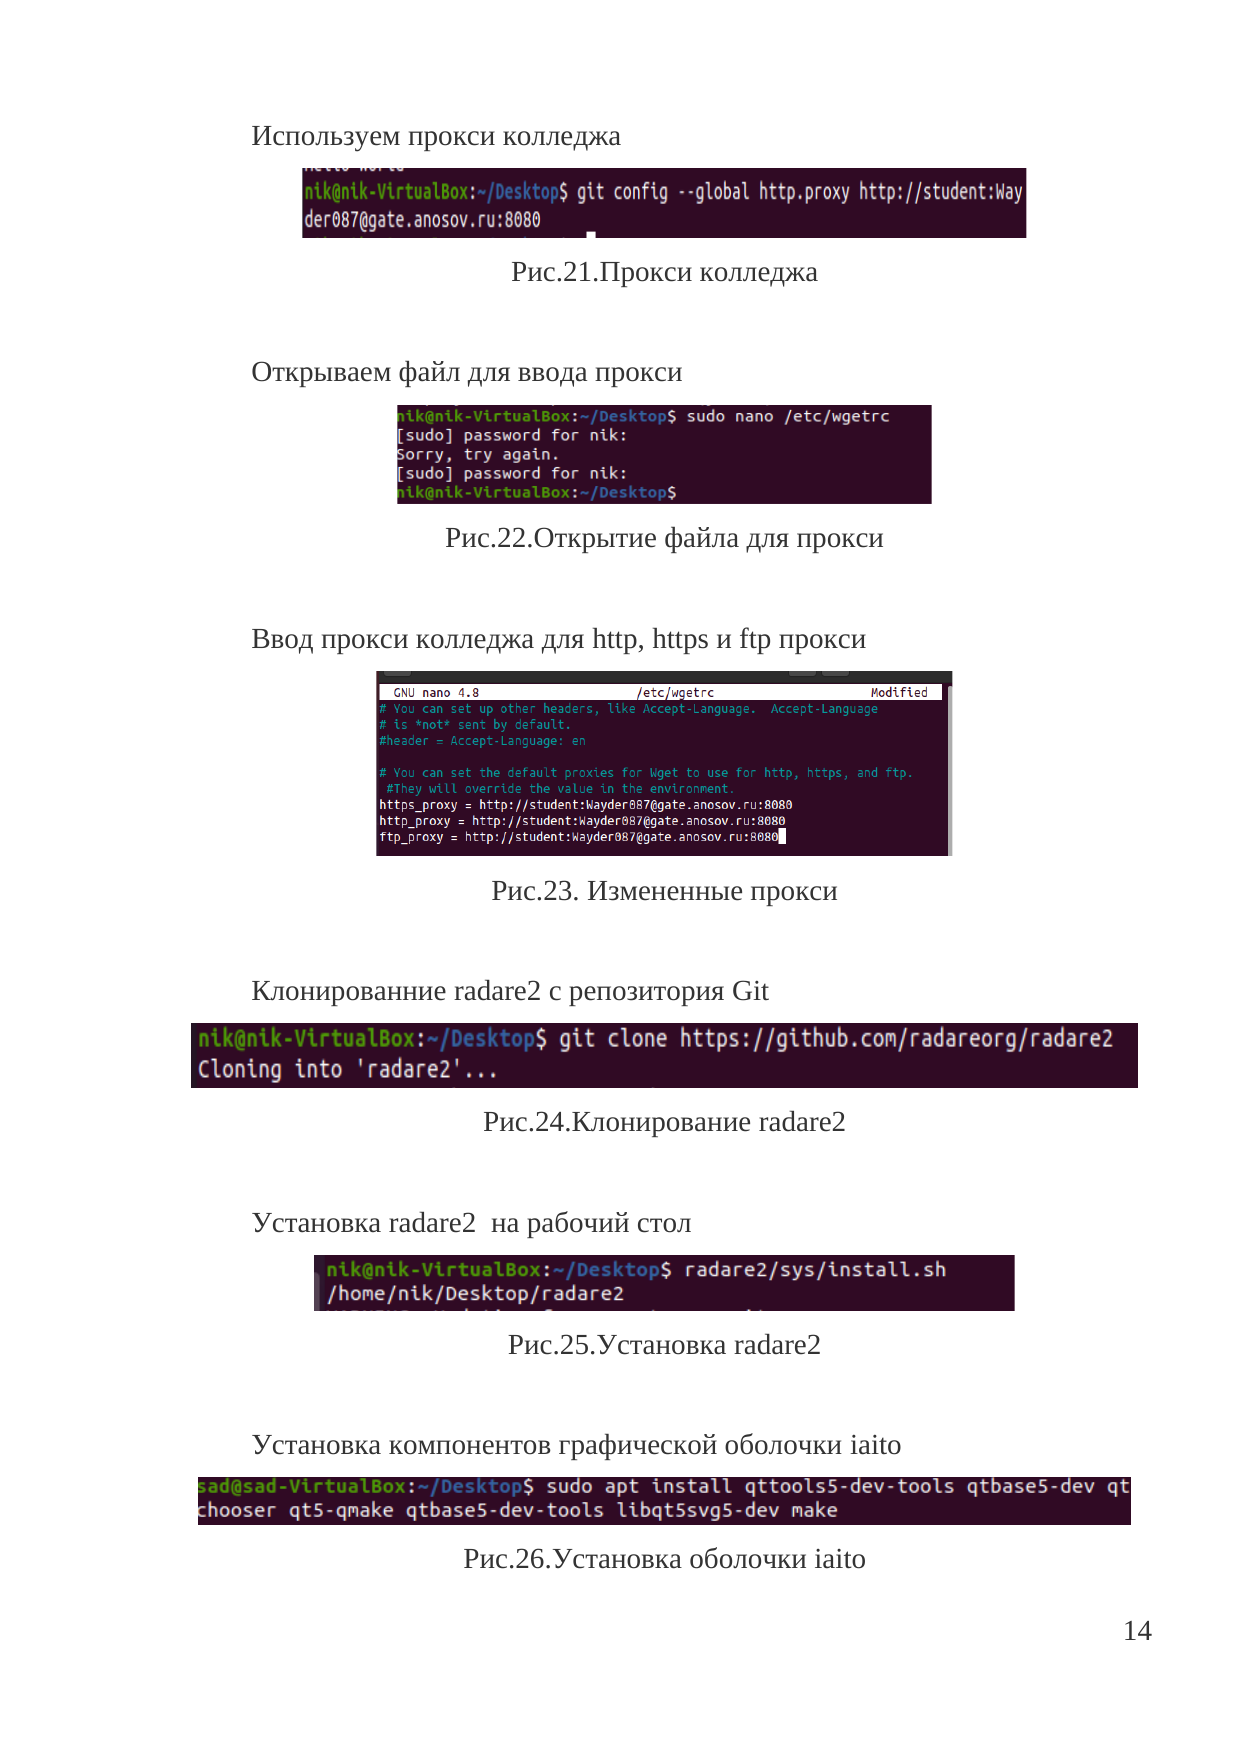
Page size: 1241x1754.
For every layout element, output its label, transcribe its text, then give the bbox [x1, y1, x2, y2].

text Рис.23. Измененные прокси [177, 873, 1152, 906]
text Рис.26.Установка оболочки iaito [177, 1541, 1152, 1575]
text Используем прокси колледжа [177, 118, 1152, 152]
picture [198, 1477, 1131, 1525]
picture [376, 671, 953, 856]
picture [302, 168, 1027, 238]
picture [191, 1023, 1138, 1088]
text Рис.22.Открытие файла для прокси [177, 521, 1152, 554]
text Рис.21.Прокси колледжа [177, 254, 1152, 287]
text Рис.25.Установка radare2 [177, 1327, 1152, 1360]
text Установка компонентов графической оболочки iaito [177, 1427, 1152, 1461]
picture [397, 405, 932, 504]
text Ввод прокси колледжа для http, https и ftp прокси [177, 621, 1152, 655]
text Рис.24.Клонирование radare2 [177, 1104, 1152, 1138]
picture [314, 1255, 1015, 1311]
text Установка radare2 на рабочий стол [177, 1205, 1152, 1238]
text Клонированние radare2 с репозитория Git [177, 973, 1152, 1007]
text Открываем файл для ввода прокси [177, 354, 1152, 388]
